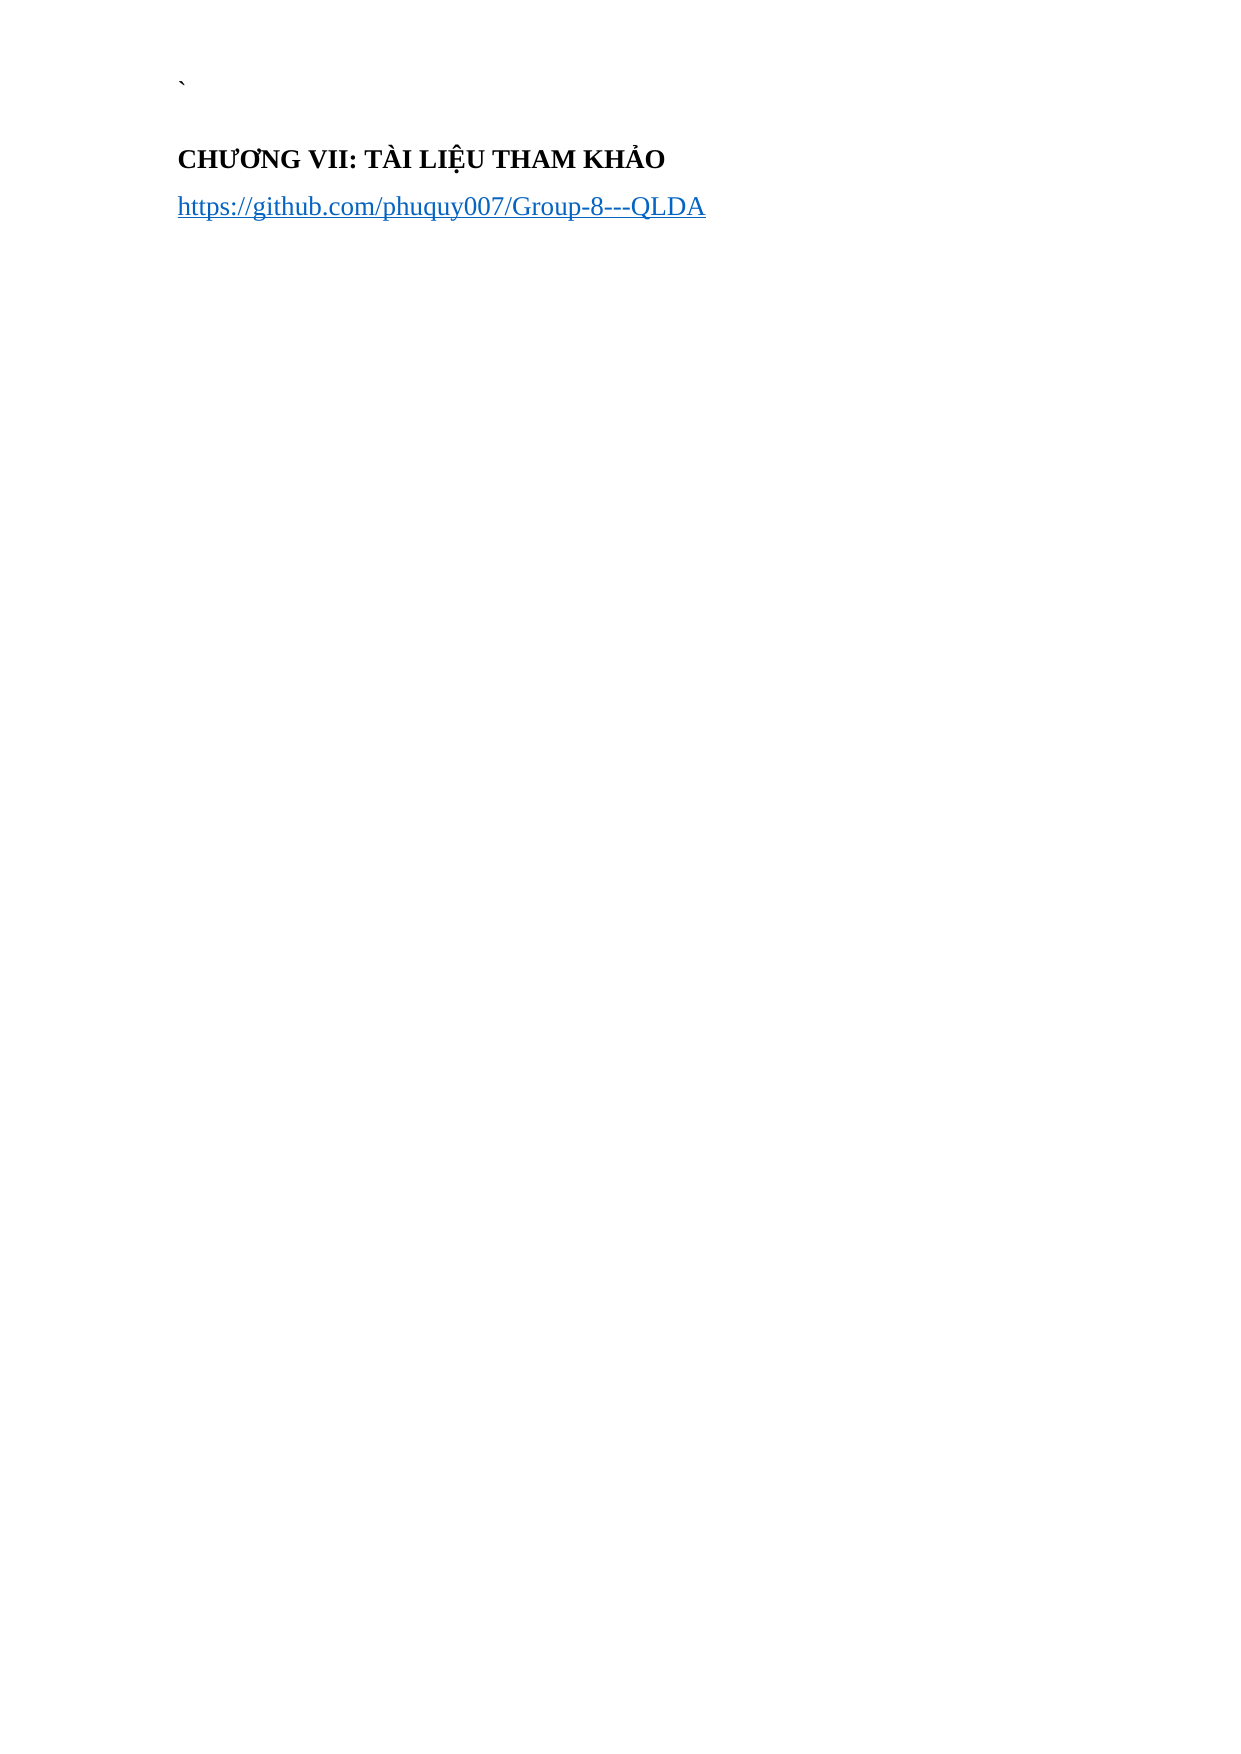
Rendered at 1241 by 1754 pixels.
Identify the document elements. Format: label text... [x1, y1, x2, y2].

subtitle CHƯƠNG VII: TÀI LIỆU THAM KHẢO [177, 143, 1122, 174]
text https://github.com/phuquy007/Group-8---QLDA [177, 190, 1122, 221]
